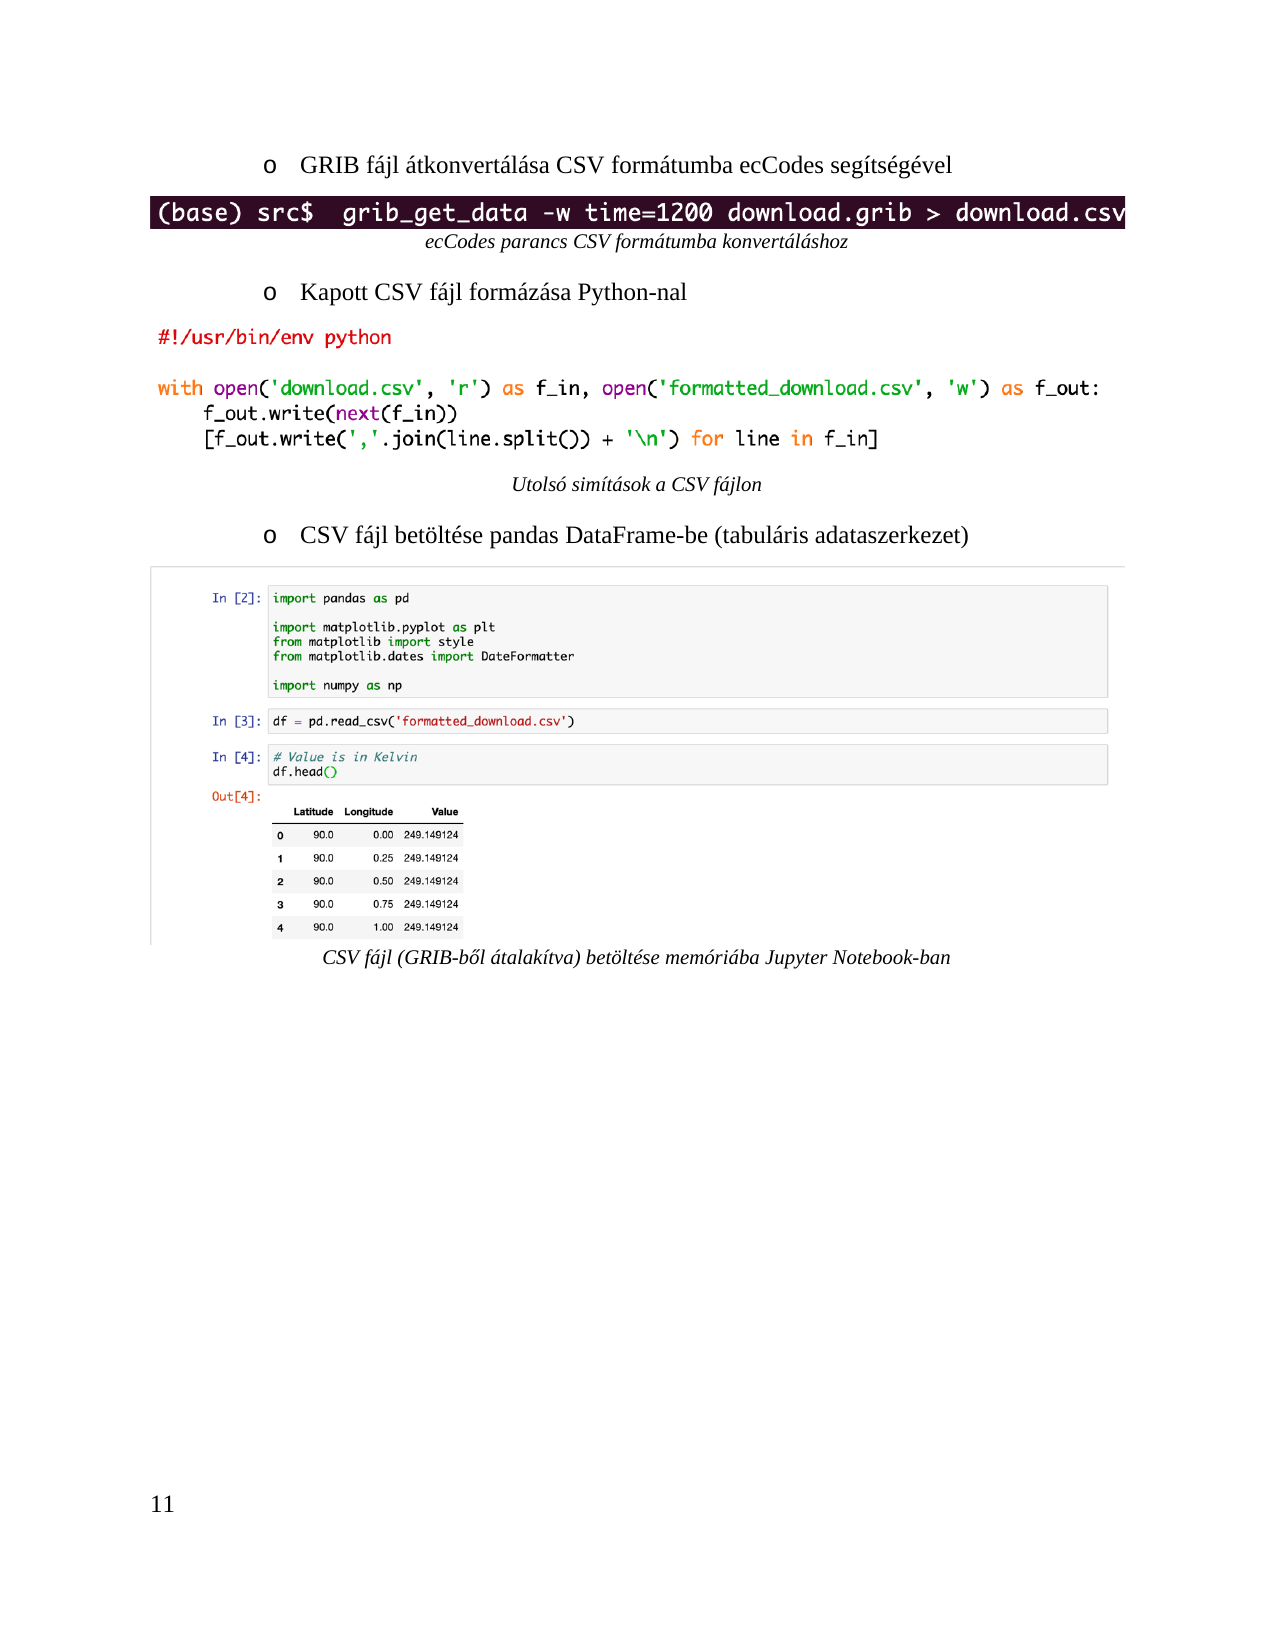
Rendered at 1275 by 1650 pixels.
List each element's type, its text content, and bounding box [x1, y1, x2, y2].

text Utolsó simítások a CSV fájlon [150, 472, 1125, 496]
picture [150, 196, 1125, 229]
list CSV fájl betöltése pandas DataFrame-be (tabuláris adataszerkezet) [262, 520, 1125, 551]
list Kapott CSV fájl formázása Python-nal [262, 277, 1125, 308]
list GRIB fájl átkonvertálása CSV formátumba ecCodes segítségével [262, 150, 1125, 181]
picture [150, 566, 1125, 945]
text CSV fájl (GRIB-ből átalakítva) betöltése memóriába Jupyter Notebook-ban [150, 945, 1125, 969]
text ecCodes parancs CSV formátumba konvertáláshoz [150, 229, 1125, 253]
picture [150, 323, 1125, 472]
